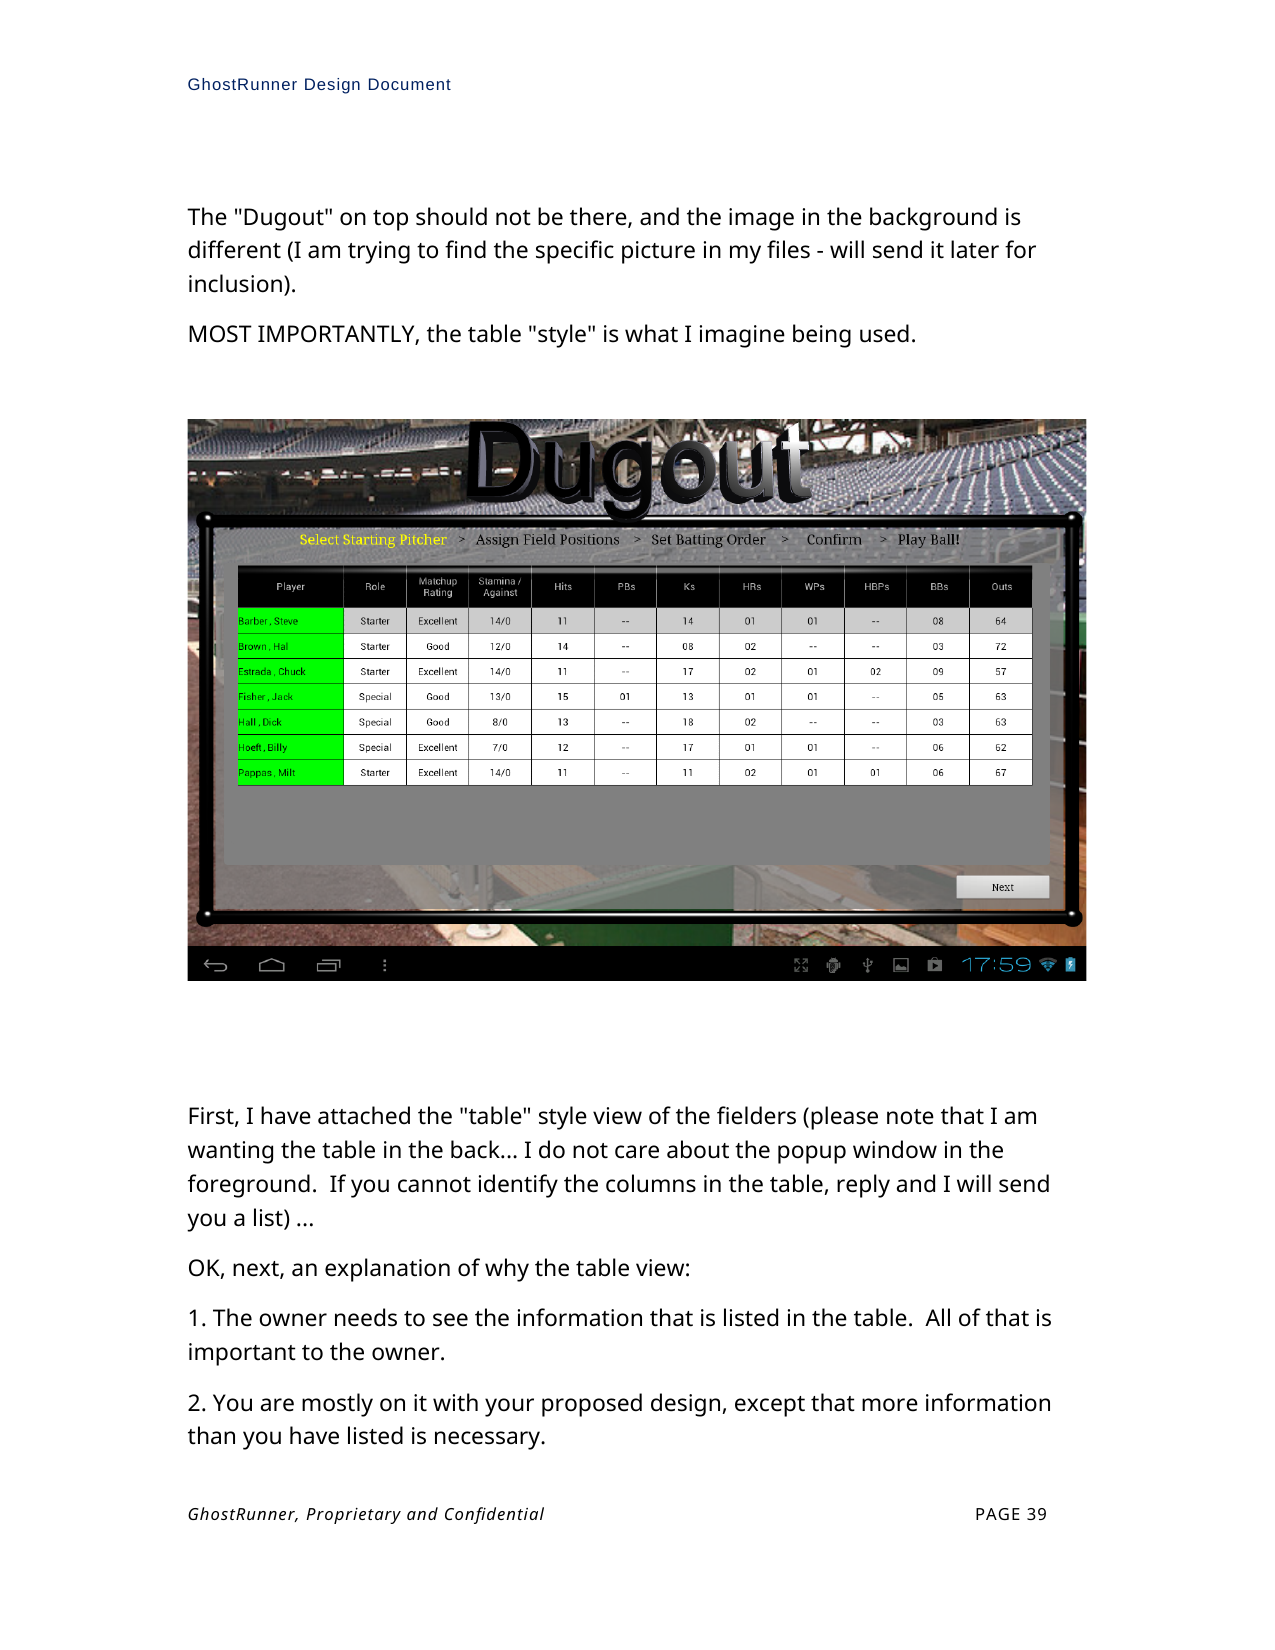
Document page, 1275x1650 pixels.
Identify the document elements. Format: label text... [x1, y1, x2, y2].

text First, I have attached the "table" style view of the fielders (please note that I am wanting the table in the back... I do not care about the popup window in the foreground. If you cannot identify the columns in the table, reply and I will send you a list) ... [187, 1100, 1087, 1233]
text MOST IMPORTANTLY, the table "style" is what I imagine being used. [187, 318, 1087, 349]
text The "Dugout" on top should not be there, and the image in the background is different (I am trying to find the specific picture in my files - will send it later for inclusion). [187, 200, 1087, 299]
text 1. The owner needs to see the information that is listed in the table. All of that is important to the owner. [187, 1302, 1087, 1367]
picture [187, 419, 1087, 981]
text 2. You are mostly on it with your proposed design, except that more information than you have listed is necessary. [187, 1387, 1087, 1452]
text OK, next, an explanation of why the table view: [187, 1252, 1087, 1283]
